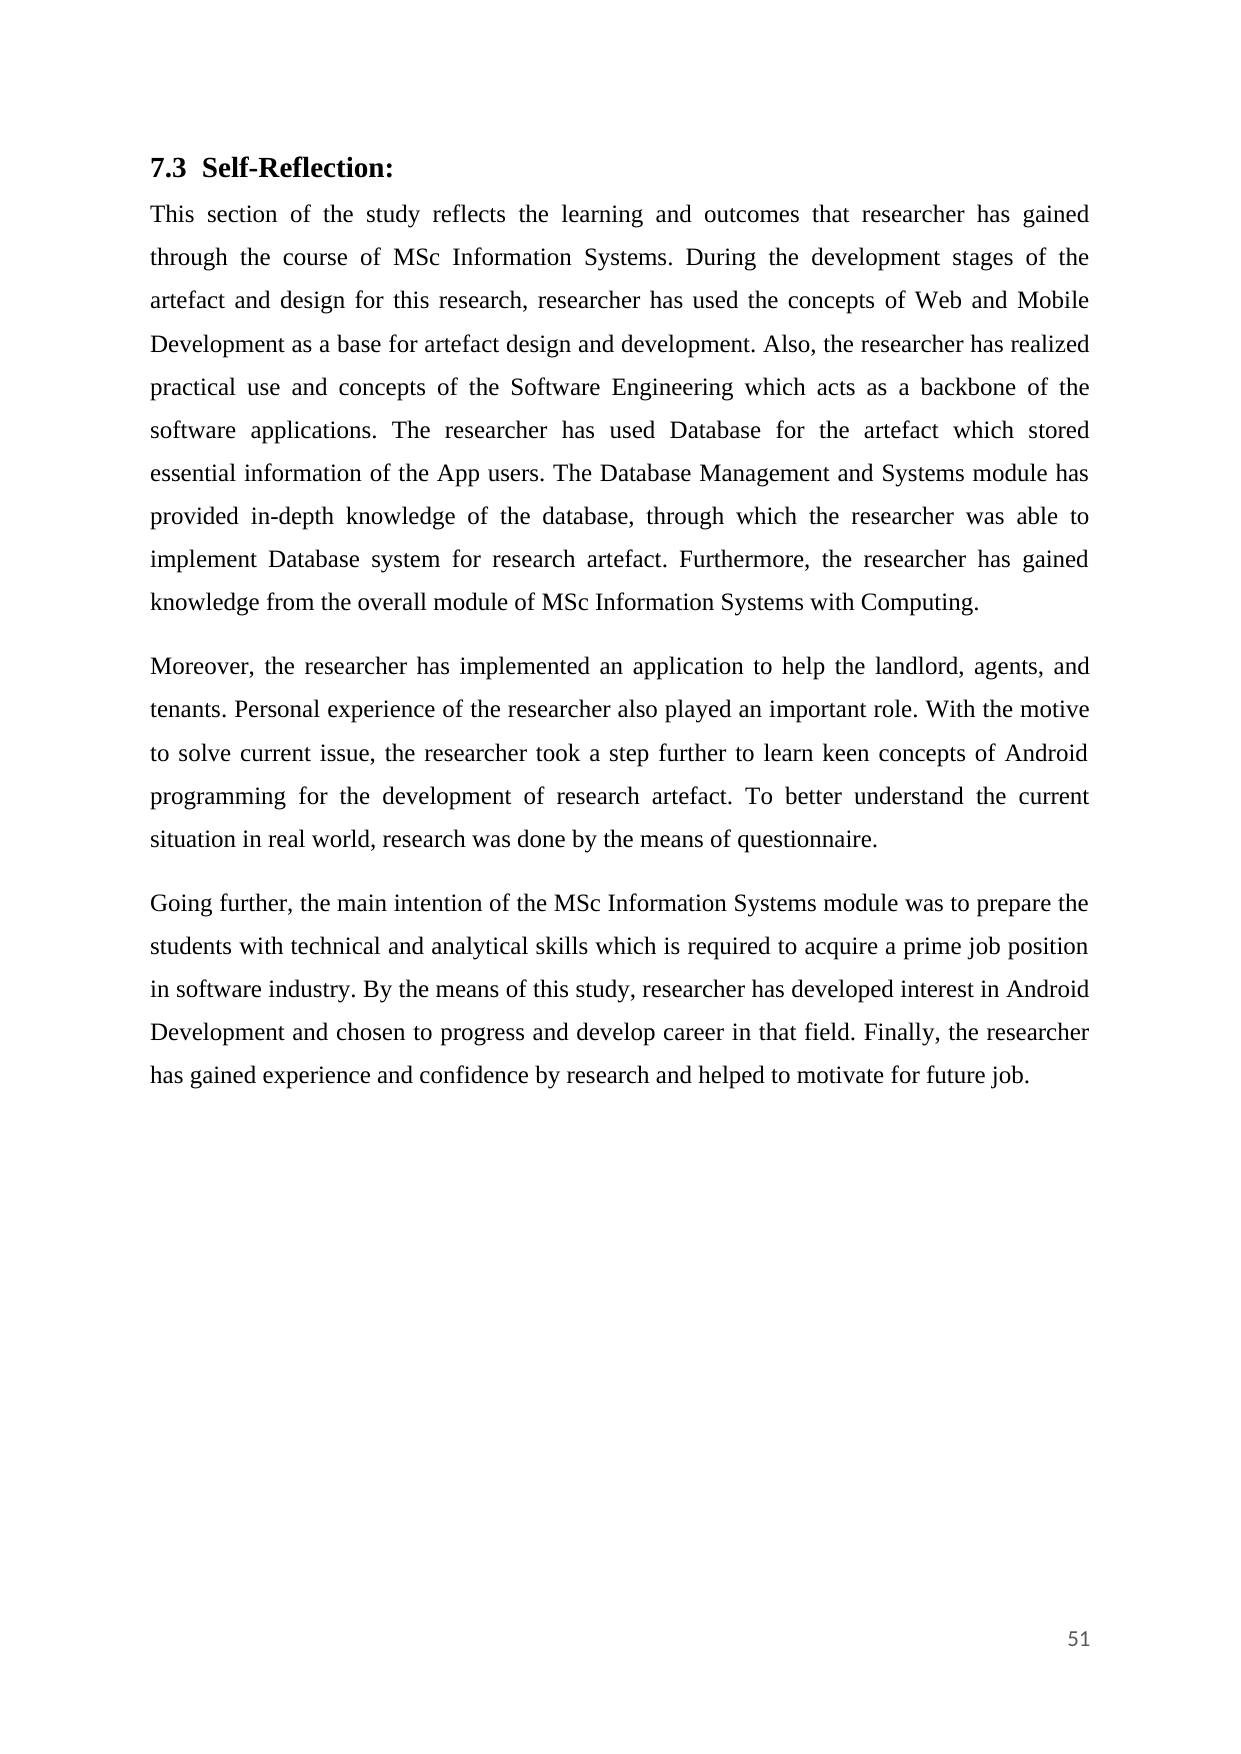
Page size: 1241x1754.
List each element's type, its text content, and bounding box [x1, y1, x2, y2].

text Going further, the main intention of the MSc Information Systems module was to prepare the students with technical and analytical skills which is required to acquire a prime job position in software industry. By the means of this study, researcher has developed interest in Android Development and chosen to progress and develop career in that field. Finally, the researcher has gained experience and confidence by research and helped to motivate for future job. [150, 888, 1090, 1089]
text Moreover, the researcher has implemented an application to help the landlord, agents, and tenants. Personal experience of the researcher also played an important role. With the motive to solve current issue, the researcher took a step further to learn keen concepts of Android programming for the development of research artefact. To better understand the current situation in real world, research was done by the means of questionnaire. [150, 651, 1090, 853]
subtitle Self-Reflection: [150, 150, 1090, 183]
text This section of the study reflects the learning and outcomes that researcher has gained through the course of MSc Information Systems. During the development stages of the artefact and design for this research, researcher has used the concepts of Web and Mobile Development as a base for artefact design and development. Also, the researcher has realized practical use and concepts of the Software Engineering which acts as a backbone of the software applications. The researcher has used Database for the artefact which stored essential information of the App users. The Database Management and Systems module has provided in-depth knowledge of the database, through which the researcher was able to implement Database system for research artefact. Furthermore, the researcher has gained knowledge from the overall module of MSc Information Systems with Computing. [150, 199, 1090, 616]
